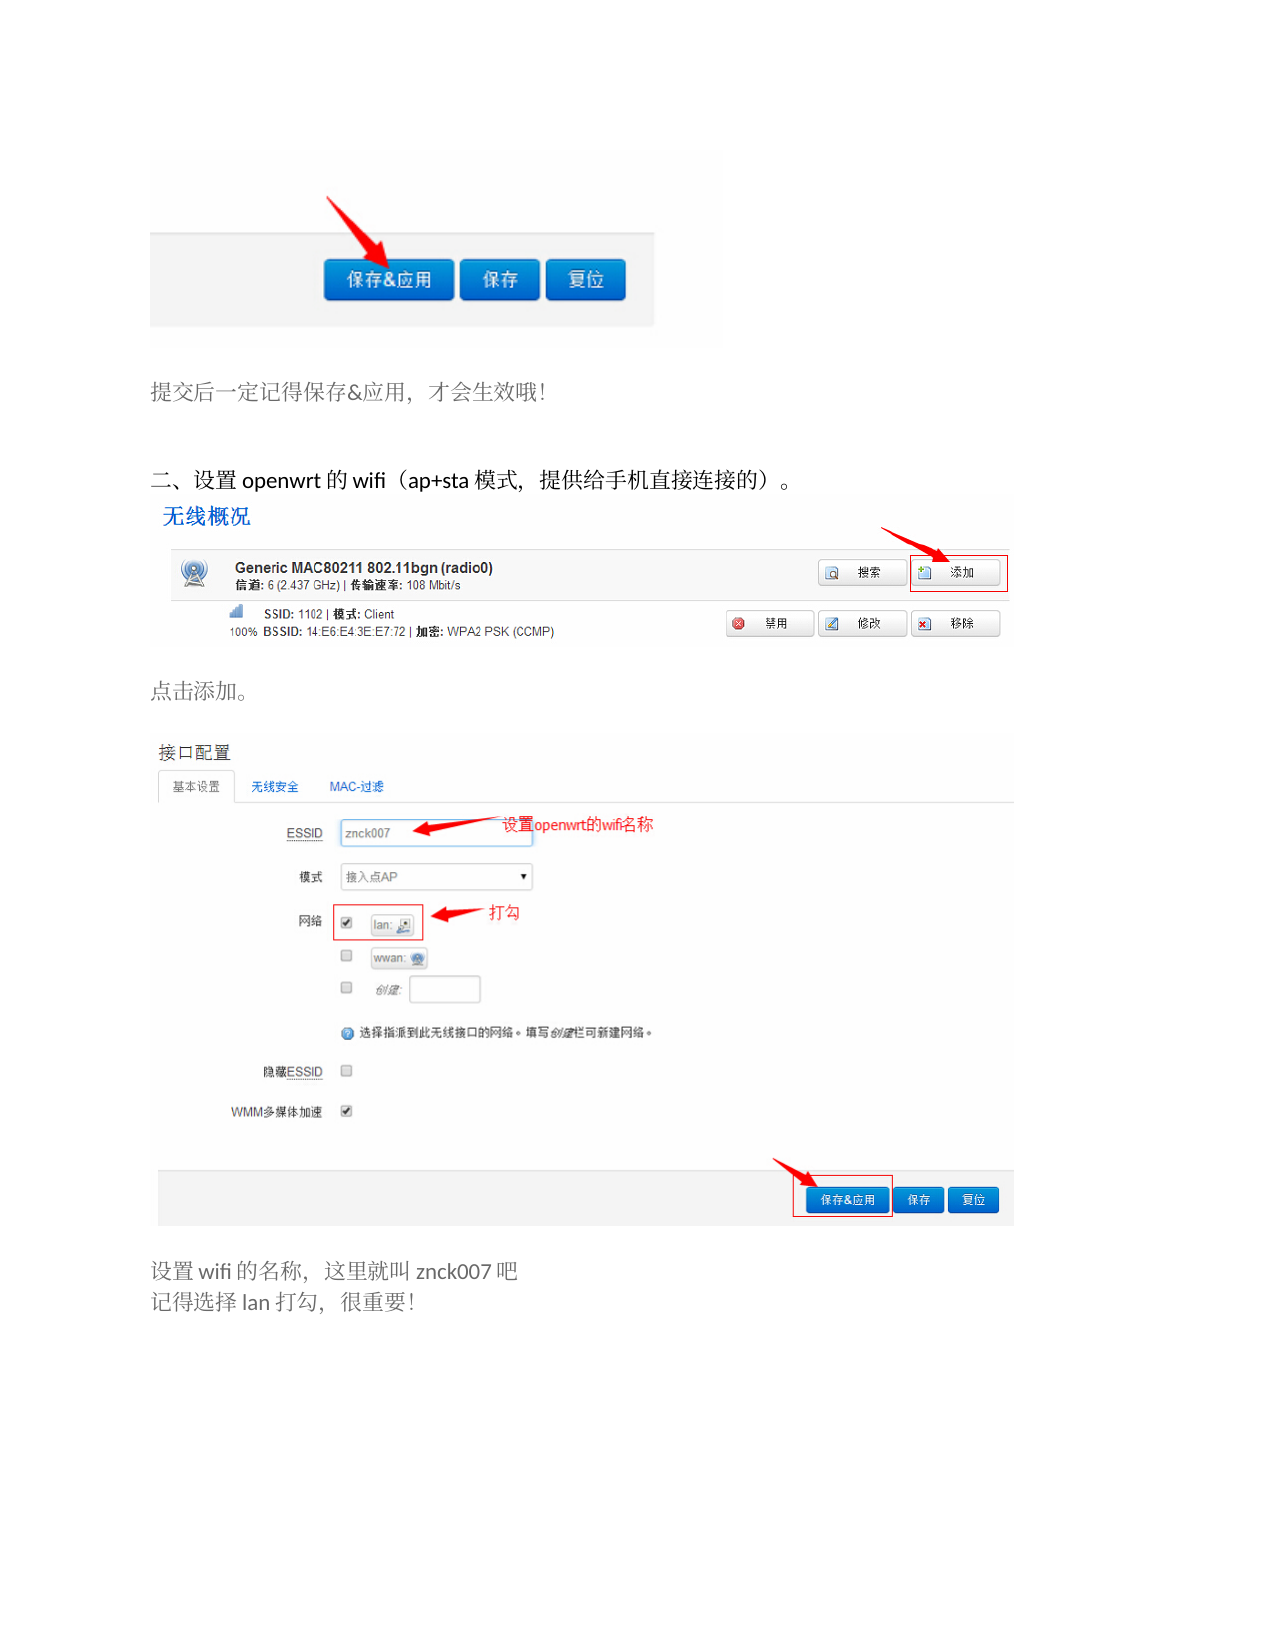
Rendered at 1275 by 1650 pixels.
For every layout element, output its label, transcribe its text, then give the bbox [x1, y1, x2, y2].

text 设置wifi的名称，这里就叫znck007吧 [150, 1254, 1125, 1285]
text 点击添加。 [150, 674, 1125, 706]
text 二、设置openwrt的wifi（ap+sta模式，提供给手机直接连接的）。 [150, 463, 1125, 494]
picture [150, 150, 723, 348]
text 提交后一定记得保存&应用，才会生效哦！ [150, 375, 1125, 407]
text 记得选择lan打勾，很重要！ [150, 1285, 1125, 1317]
picture [150, 494, 1014, 647]
picture [150, 733, 1014, 1226]
